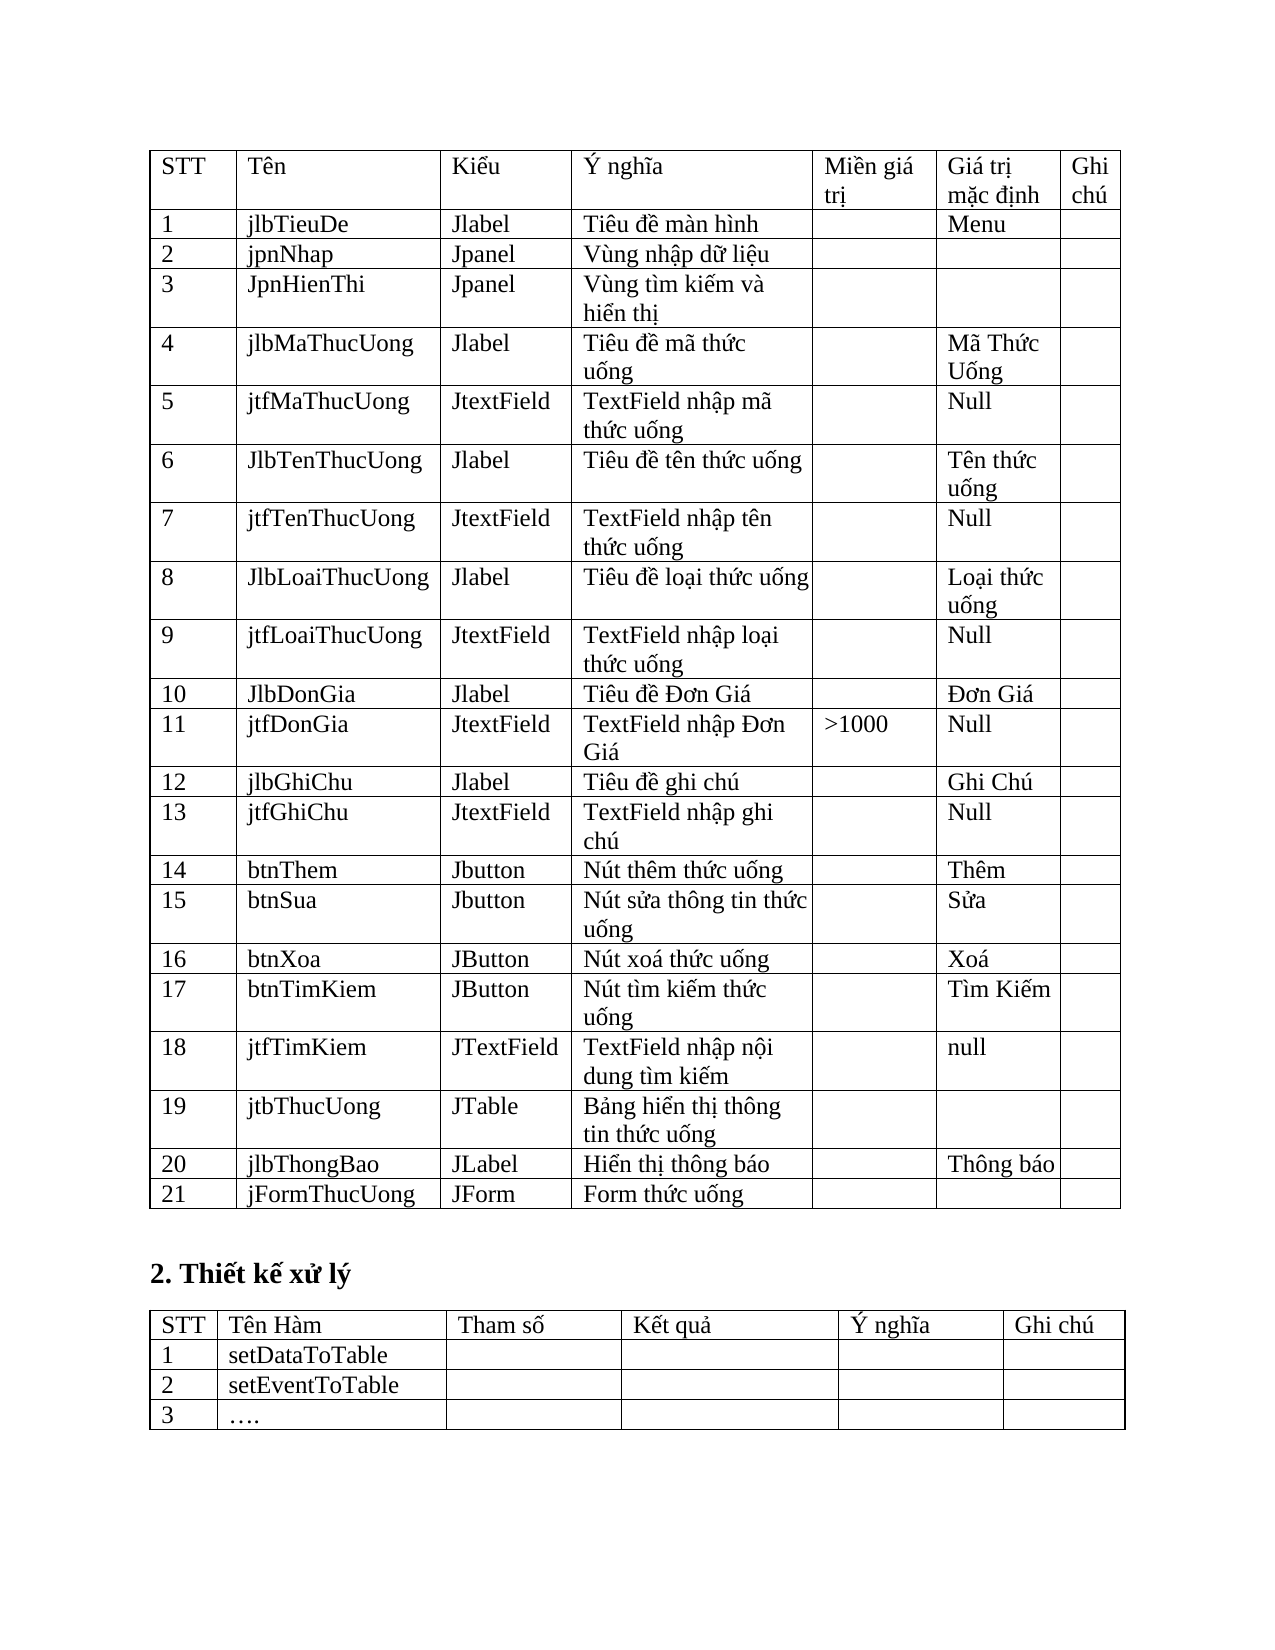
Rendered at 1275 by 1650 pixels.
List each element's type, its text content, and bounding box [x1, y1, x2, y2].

table_cell jlbThongBao [237, 1149, 440, 1178]
table_cell 6 [151, 445, 236, 502]
table_cell 1 [151, 210, 236, 238]
table_cell Mã Thức Uống [937, 328, 1060, 385]
table_cell [1004, 1340, 1124, 1369]
table_cell Tên thức uống [937, 445, 1060, 502]
table_cell [813, 210, 936, 238]
table_cell [813, 328, 936, 385]
table_cell [1061, 328, 1120, 385]
table_cell [1061, 679, 1120, 708]
table_cell [937, 239, 1060, 268]
table_cell [813, 944, 936, 973]
table_cell jlbGhiChu [237, 767, 440, 796]
table_cell jtbThucUong [237, 1091, 440, 1148]
table_cell [622, 1400, 838, 1429]
table_cell Xoá [937, 944, 1060, 973]
table_cell [813, 239, 936, 268]
table_cell Tiêu đề loại thức uống [572, 562, 812, 619]
table_cell [1004, 1370, 1124, 1399]
table_cell JtextField [441, 386, 571, 444]
table_cell 16 [151, 944, 236, 973]
table_cell TextField nhập ghi chú [572, 797, 812, 854]
table_cell Tiêu đề Đơn Giá [572, 679, 812, 708]
table_cell 3 [151, 1400, 217, 1429]
table_cell [813, 445, 936, 502]
table_cell Jpanel [441, 269, 571, 327]
table_header Ghi chú [1061, 151, 1120, 208]
table_cell setDataToTable [218, 1340, 446, 1369]
table_cell [813, 797, 936, 854]
table_cell [839, 1340, 1003, 1369]
table_cell …. [218, 1400, 446, 1429]
table_cell [813, 679, 936, 708]
table_cell Ghi Chú [937, 767, 1060, 796]
table_cell TextField nhập Đơn Giá [572, 709, 812, 766]
table_cell [1061, 269, 1120, 327]
table_header Ý nghĩa [839, 1311, 1003, 1339]
table_cell Null [937, 386, 1060, 444]
table_cell JtextField [441, 709, 571, 766]
table_cell 8 [151, 562, 236, 619]
table_cell Hiển thị thông báo [572, 1149, 812, 1178]
table_header Miền giá trị [813, 151, 936, 208]
table_cell [447, 1370, 621, 1399]
table_cell setEventToTable [218, 1370, 446, 1399]
table_cell JlbTenThucUong [237, 445, 440, 502]
table_header Giá trị mặc định [937, 151, 1060, 208]
table_cell [813, 1091, 936, 1148]
table_cell null [937, 1032, 1060, 1090]
table_cell [1061, 562, 1120, 619]
table_cell [1061, 709, 1120, 766]
table_cell [1061, 885, 1120, 943]
table_cell [813, 562, 936, 619]
table_cell jtfLoaiThucUong [237, 620, 440, 678]
table_cell JtextField [441, 503, 571, 561]
table_cell 19 [151, 1091, 236, 1148]
table_header Kiểu [441, 151, 571, 208]
table_cell Bảng hiển thị thông tin thức uống [572, 1091, 812, 1148]
table_cell Jbutton [441, 885, 571, 943]
table_cell jtfTenThucUong [237, 503, 440, 561]
table_cell [1061, 445, 1120, 502]
table_cell jpnNhap [237, 239, 440, 268]
table_cell jtfMaThucUong [237, 386, 440, 444]
table_cell [1061, 1091, 1120, 1148]
table_cell JButton [441, 974, 571, 1031]
table_cell JForm [441, 1179, 571, 1208]
table_cell Null [937, 709, 1060, 766]
table_cell Jpanel [441, 239, 571, 268]
table_header Tên Hàm [218, 1311, 446, 1339]
table_cell [1061, 767, 1120, 796]
table_cell Jbutton [441, 856, 571, 884]
table_cell TextField nhập tên thức uống [572, 503, 812, 561]
table_cell btnSua [237, 885, 440, 943]
table_cell [1061, 210, 1120, 238]
table_cell [1061, 386, 1120, 444]
table_cell 13 [151, 797, 236, 854]
table_cell [1004, 1400, 1124, 1429]
table_cell 12 [151, 767, 236, 796]
table_cell Nút tìm kiếm thức uống [572, 974, 812, 1031]
table_cell [1061, 1179, 1120, 1208]
table_cell Jlabel [441, 445, 571, 502]
table_cell btnXoa [237, 944, 440, 973]
table_cell [937, 1179, 1060, 1208]
table_cell Null [937, 503, 1060, 561]
table_cell Vùng nhập dữ liệu [572, 239, 812, 268]
table_cell [813, 620, 936, 678]
table_cell TextField nhập nội dung tìm kiếm [572, 1032, 812, 1090]
table_cell [1061, 620, 1120, 678]
table_cell Null [937, 797, 1060, 854]
table_cell >1000 [813, 709, 936, 766]
table_cell [813, 856, 936, 884]
table_cell [1061, 856, 1120, 884]
table_cell [622, 1370, 838, 1399]
table_cell Nút xoá thức uống [572, 944, 812, 973]
table_cell [937, 1091, 1060, 1148]
table_cell TextField nhập loại thức uống [572, 620, 812, 678]
table_cell jtfDonGia [237, 709, 440, 766]
table_cell JlbLoaiThucUong [237, 562, 440, 619]
table_cell Tiêu đề ghi chú [572, 767, 812, 796]
table_cell [1061, 1032, 1120, 1090]
table_cell JlbDonGia [237, 679, 440, 708]
table_header STT [151, 151, 236, 208]
table_cell Tiêu đề màn hình [572, 210, 812, 238]
table_cell Jlabel [441, 767, 571, 796]
table_cell jFormThucUong [237, 1179, 440, 1208]
table_cell [1061, 944, 1120, 973]
table_cell 5 [151, 386, 236, 444]
table_cell Thông báo [937, 1149, 1060, 1178]
table_cell 15 [151, 885, 236, 943]
table_cell [813, 885, 936, 943]
table_cell [1061, 239, 1120, 268]
table_cell 11 [151, 709, 236, 766]
table_cell [1061, 1149, 1120, 1178]
table_cell 1 [151, 1340, 217, 1369]
table_cell TextField nhập mã thức uống [572, 386, 812, 444]
table_cell 14 [151, 856, 236, 884]
table_cell jlbMaThucUong [237, 328, 440, 385]
table_cell Thêm [937, 856, 1060, 884]
table_cell jlbTieuDe [237, 210, 440, 238]
table_cell [813, 386, 936, 444]
table_cell JLabel [441, 1149, 571, 1178]
table_cell [839, 1370, 1003, 1399]
table_cell Loại thức uống [937, 562, 1060, 619]
table_cell Nút sửa thông tin thức uống [572, 885, 812, 943]
table_cell Jlabel [441, 562, 571, 619]
table_cell 3 [151, 269, 236, 327]
table_cell [937, 269, 1060, 327]
table_cell 10 [151, 679, 236, 708]
table_cell Đơn Giá [937, 679, 1060, 708]
table_cell [813, 767, 936, 796]
table_cell 18 [151, 1032, 236, 1090]
table_cell btnTimKiem [237, 974, 440, 1031]
text 2. Thiết kế xử lý [150, 1257, 1247, 1290]
table_cell jtfGhiChu [237, 797, 440, 854]
table_cell Sửa [937, 885, 1060, 943]
table_cell [622, 1340, 838, 1369]
table_cell 17 [151, 974, 236, 1031]
table_cell jtfTimKiem [237, 1032, 440, 1090]
table_cell JButton [441, 944, 571, 973]
table_cell [813, 1179, 936, 1208]
table_cell JpnHienThi [237, 269, 440, 327]
table_cell [1061, 974, 1120, 1031]
table_cell [447, 1340, 621, 1369]
table_cell Tiêu đề mã thức uống [572, 328, 812, 385]
table_cell JtextField [441, 620, 571, 678]
table_cell Null [937, 620, 1060, 678]
table_header Ghi chú [1004, 1311, 1124, 1339]
table_cell [813, 1149, 936, 1178]
table_cell 20 [151, 1149, 236, 1178]
table_header Kết quả [622, 1311, 838, 1339]
table_cell [1061, 797, 1120, 854]
table_cell Jlabel [441, 210, 571, 238]
table_cell Tiêu đề tên thức uống [572, 445, 812, 502]
table_header Ý nghĩa [572, 151, 812, 208]
table_cell Jlabel [441, 328, 571, 385]
table_cell Form thức uống [572, 1179, 812, 1208]
table_cell 2 [151, 1370, 217, 1399]
table_header STT [151, 1311, 217, 1339]
table_header Tên [237, 151, 440, 208]
table_cell Nút thêm thức uống [572, 856, 812, 884]
table_cell 4 [151, 328, 236, 385]
table_cell 21 [151, 1179, 236, 1208]
table_cell JTable [441, 1091, 571, 1148]
table_cell [813, 503, 936, 561]
table_cell [839, 1400, 1003, 1429]
table_cell btnThem [237, 856, 440, 884]
table_cell [813, 269, 936, 327]
table_cell [813, 974, 936, 1031]
table_cell Tìm Kiếm [937, 974, 1060, 1031]
table_cell [1061, 503, 1120, 561]
table_cell Menu [937, 210, 1060, 238]
table_cell 9 [151, 620, 236, 678]
table_cell Jlabel [441, 679, 571, 708]
table_cell [447, 1400, 621, 1429]
table_cell 7 [151, 503, 236, 561]
table_cell 2 [151, 239, 236, 268]
table_cell JtextField [441, 797, 571, 854]
table_header Tham số [447, 1311, 621, 1339]
table_cell [813, 1032, 936, 1090]
table_cell Vùng tìm kiếm và hiển thị [572, 269, 812, 327]
table_cell JTextField [441, 1032, 571, 1090]
